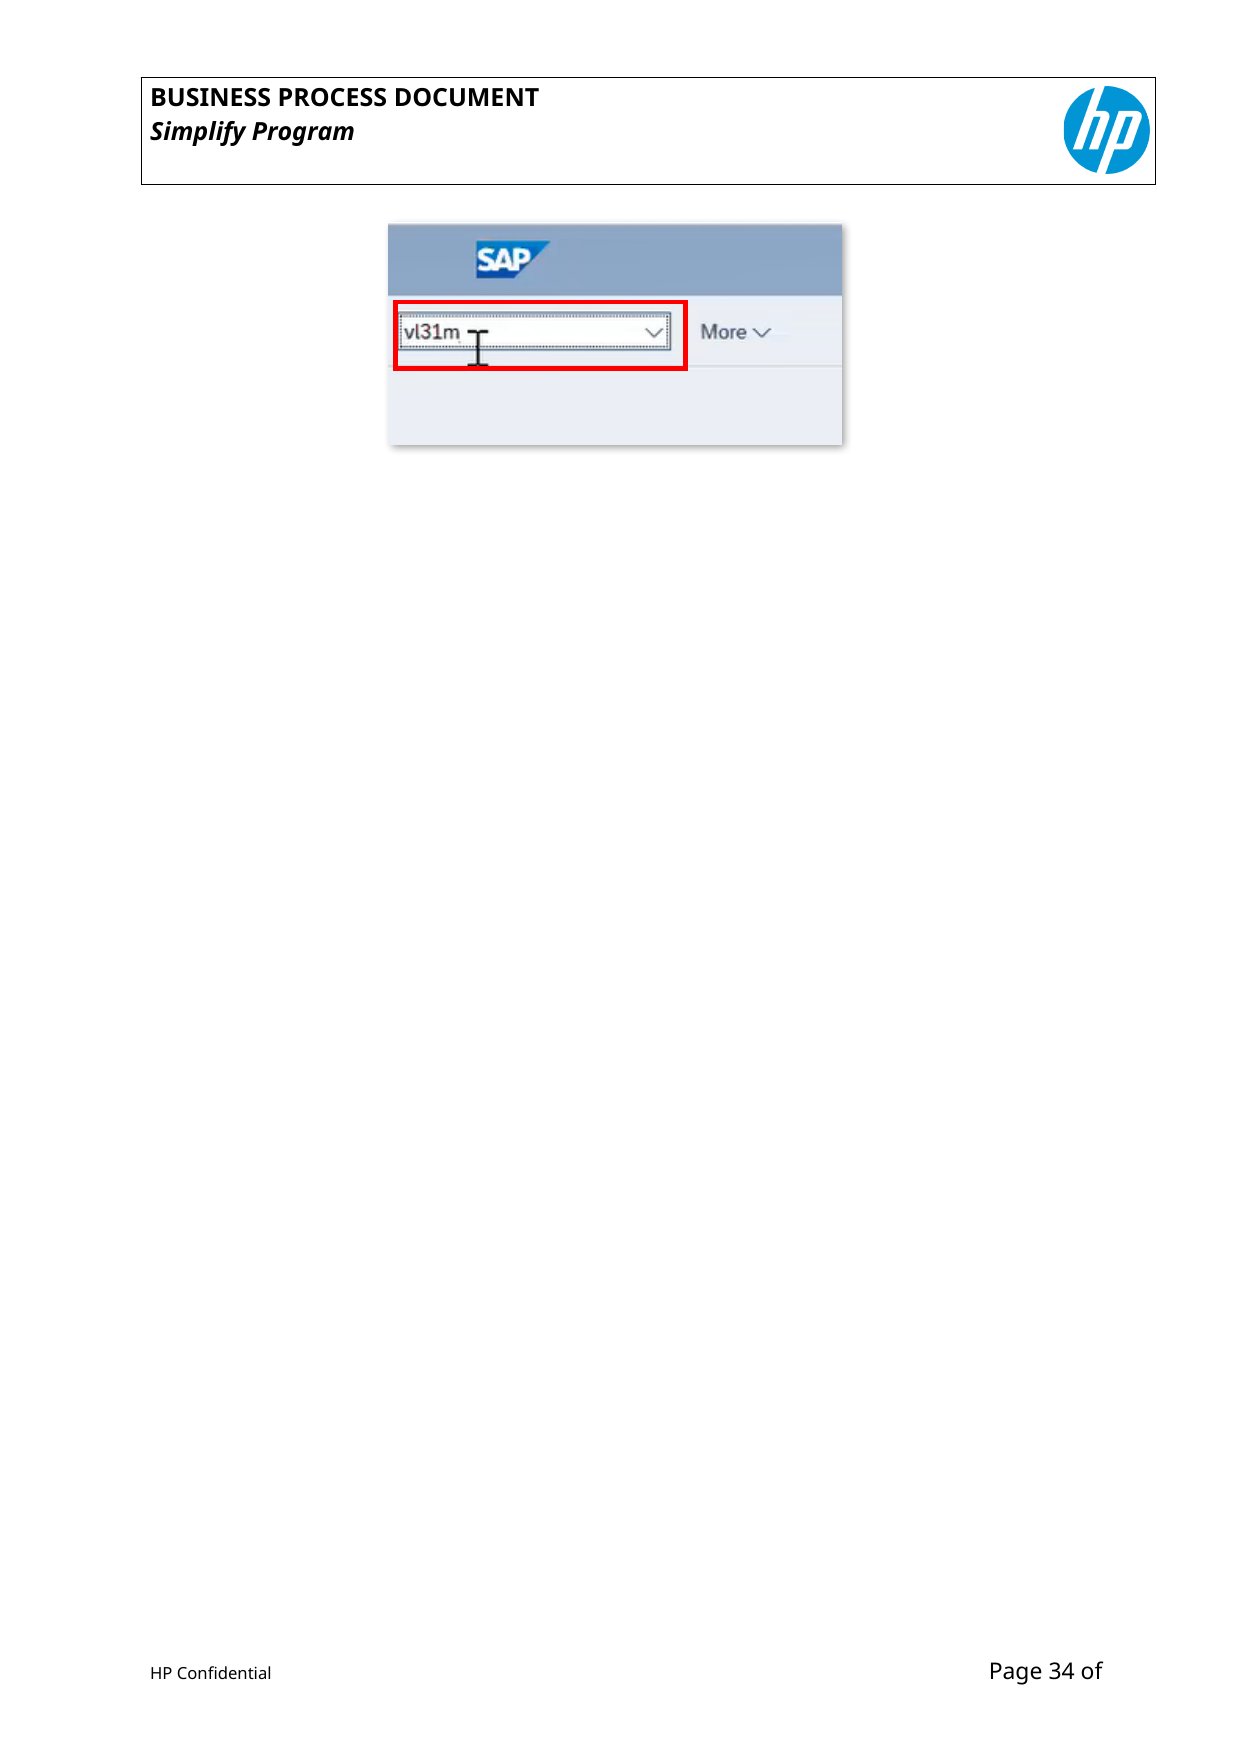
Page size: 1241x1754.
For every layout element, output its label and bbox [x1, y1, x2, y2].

picture [1117, 141, 1150, 174]
picture [388, 222, 842, 445]
picture [1063, 111, 1141, 174]
picture [1063, 86, 1109, 149]
picture [1116, 86, 1150, 119]
